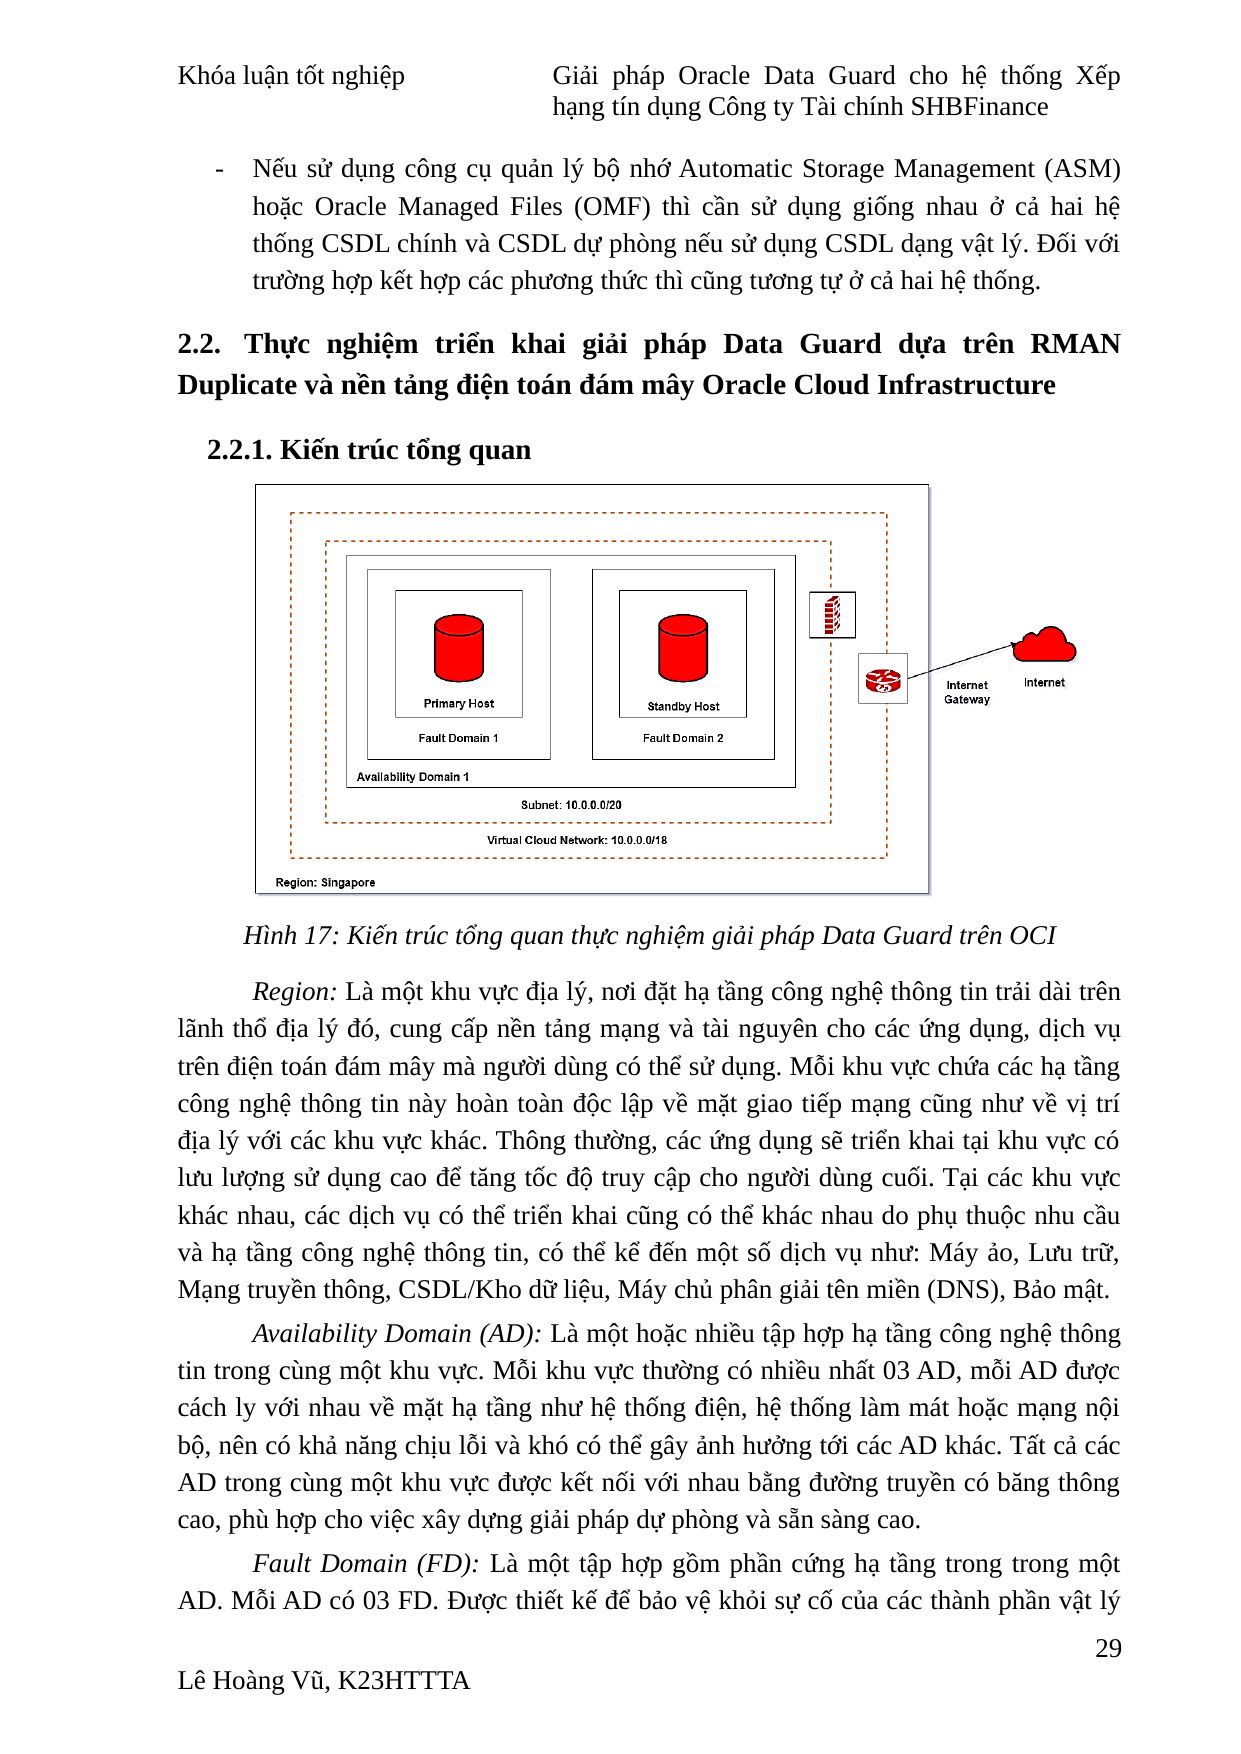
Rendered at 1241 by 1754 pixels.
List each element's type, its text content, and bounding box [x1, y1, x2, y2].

text Kiến trúc tổng quan [177, 432, 1122, 466]
text Availability Domain (AD): Là một hoặc nhiều tập hợp hạ tầng công nghệ thông tin trong cùng một khu vực. Mỗi khu vực thường có nhiều nhất 03 AD, mỗi AD được cách ly với nhau về mặt hạ tầng như hệ thống điện, hệ thống làm mát hoặc mạng nội bộ, nên có khả năng chịu lỗi và khó có thể gây ảnh hưởng tới các AD khác. Tất cả các AD trong cùng một khu vực được kết nối với nhau bằng đường truyền có băng thông cao, phù hợp cho việc xây dựng giải pháp dự phòng và sẵn sàng cao. [177, 1317, 1122, 1534]
list Nếu sử dụng công cụ quản lý bộ nhớ Automatic Storage Management (ASM) hoặc Oracle Managed Files (OMF) thì cần sử dụng giống nhau ở cả hai hệ thống CSDL chính và CSDL dự phòng nếu sử dụng CSDL dạng vật lý. Đối với trường hợp kết hợp các phương thức thì cũng tương tự ở cả hai hệ thống. [215, 152, 1122, 296]
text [177, 1547, 1122, 1615]
picture [255, 484, 1119, 901]
text Hình 17: Kiến trúc tổng quan thực nghiệm giải pháp Data Guard trên OCI [177, 919, 1122, 950]
text Region: Là một khu vực địa lý, nơi đặt hạ tầng công nghệ thông tin trải dài trên lãnh thổ địa lý đó, cung cấp nền tảng mạng và tài nguyên cho các ứng dụng, dịch vụ trên điện toán đám mây mà người dùng có thể sử dụng. Mỗi khu vực chứa các hạ tầng công nghệ thông tin này hoàn toàn độc lập về mặt giao tiếp mạng cũng như về vị trí địa lý với các khu vực khác. Thông thường, các ứng dụng sẽ triển khai tại khu vực có lưu lượng sử dụng cao để tăng tốc độ truy cập cho người dùng cuối. Tại các khu vực khác nhau, các dịch vụ có thể triển khai cũng có thể khác nhau do phụ thuộc nhu cầu và hạ tầng công nghệ thông tin, có thể kể đến một số dịch vụ như: Máy ảo, Lưu trữ, Mạng truyền thông, CSDL/Kho dữ liệu, Máy chủ phân giải tên miền (DNS), Bảo mật. [177, 975, 1122, 1304]
text Thực nghiệm triển khai giải pháp Data Guard dựa trên RMAN Duplicate và nền tảng điện toán đám mây Oracle Cloud Infrastructure [177, 327, 1122, 400]
